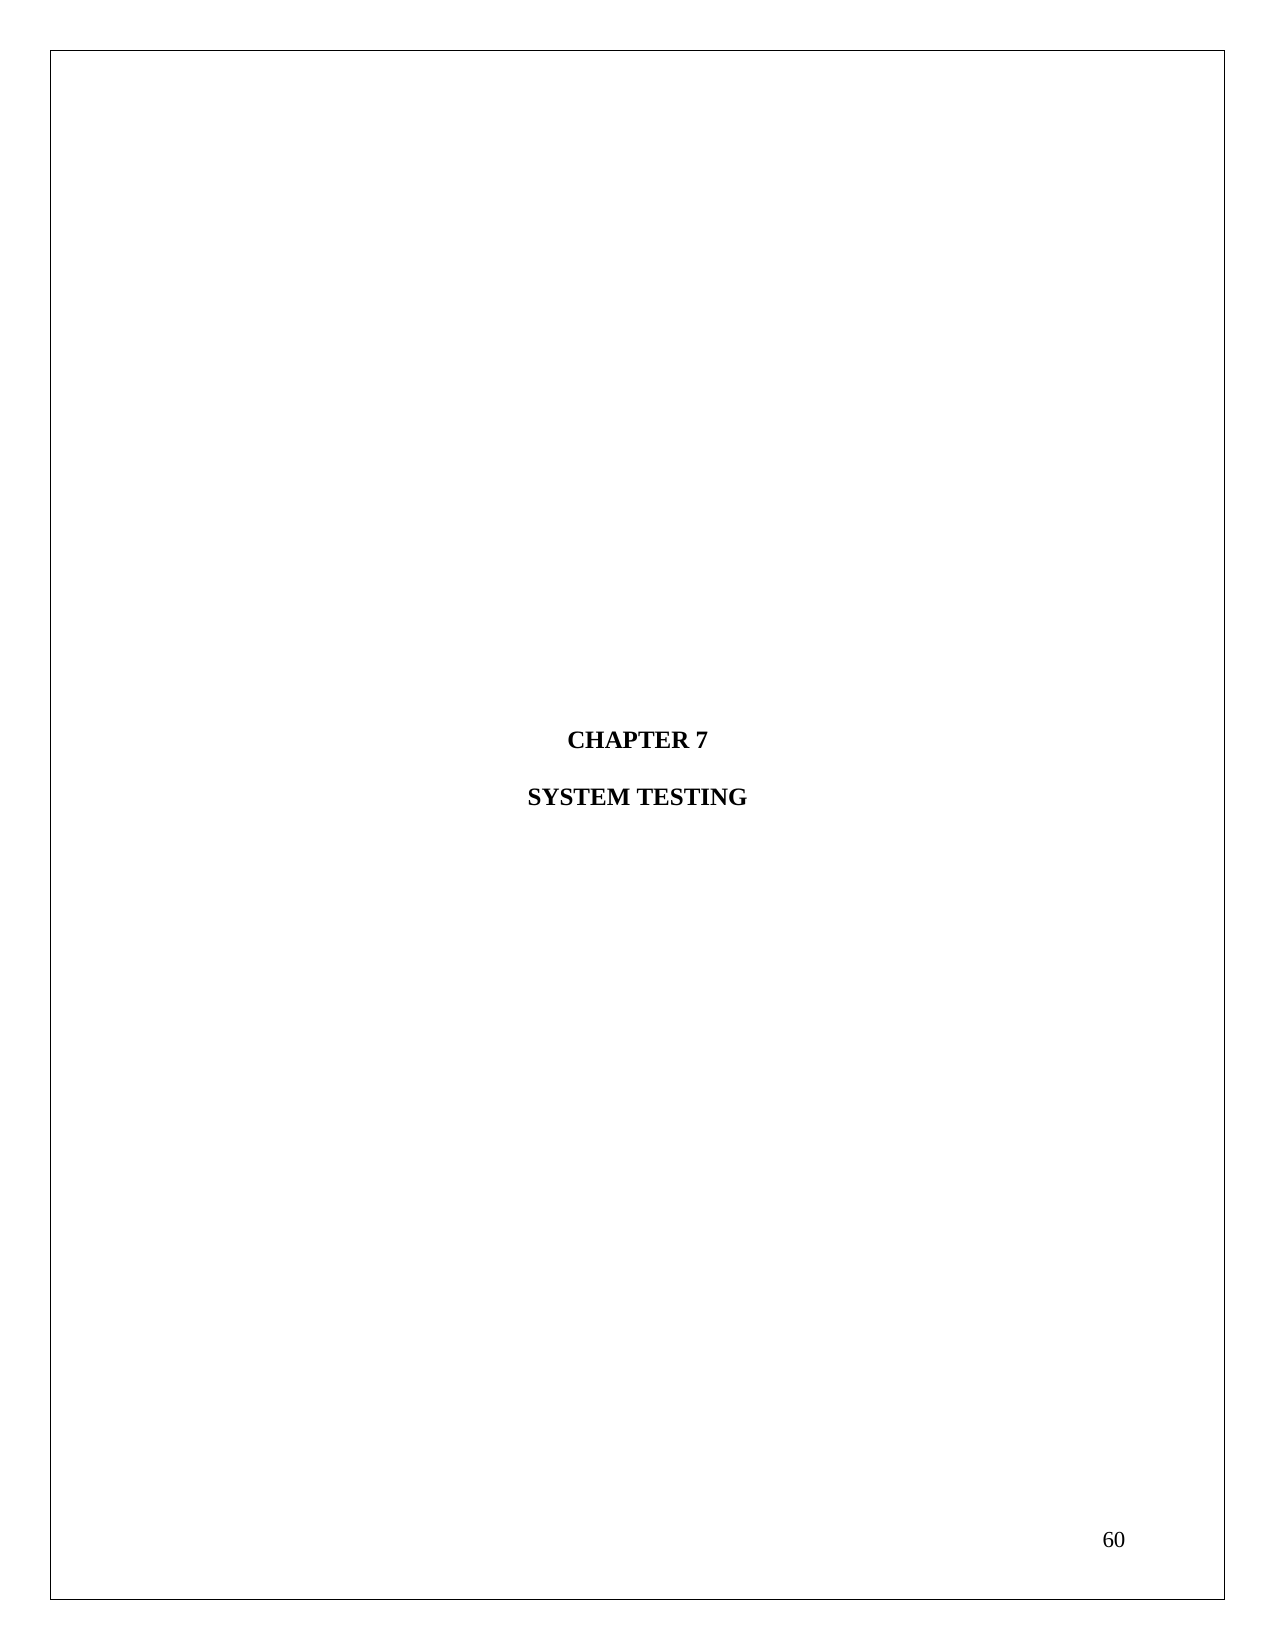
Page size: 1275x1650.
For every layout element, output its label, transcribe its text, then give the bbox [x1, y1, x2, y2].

text SYSTEM TESTING [150, 782, 1125, 811]
text CHAPTER 7 [150, 725, 1125, 754]
